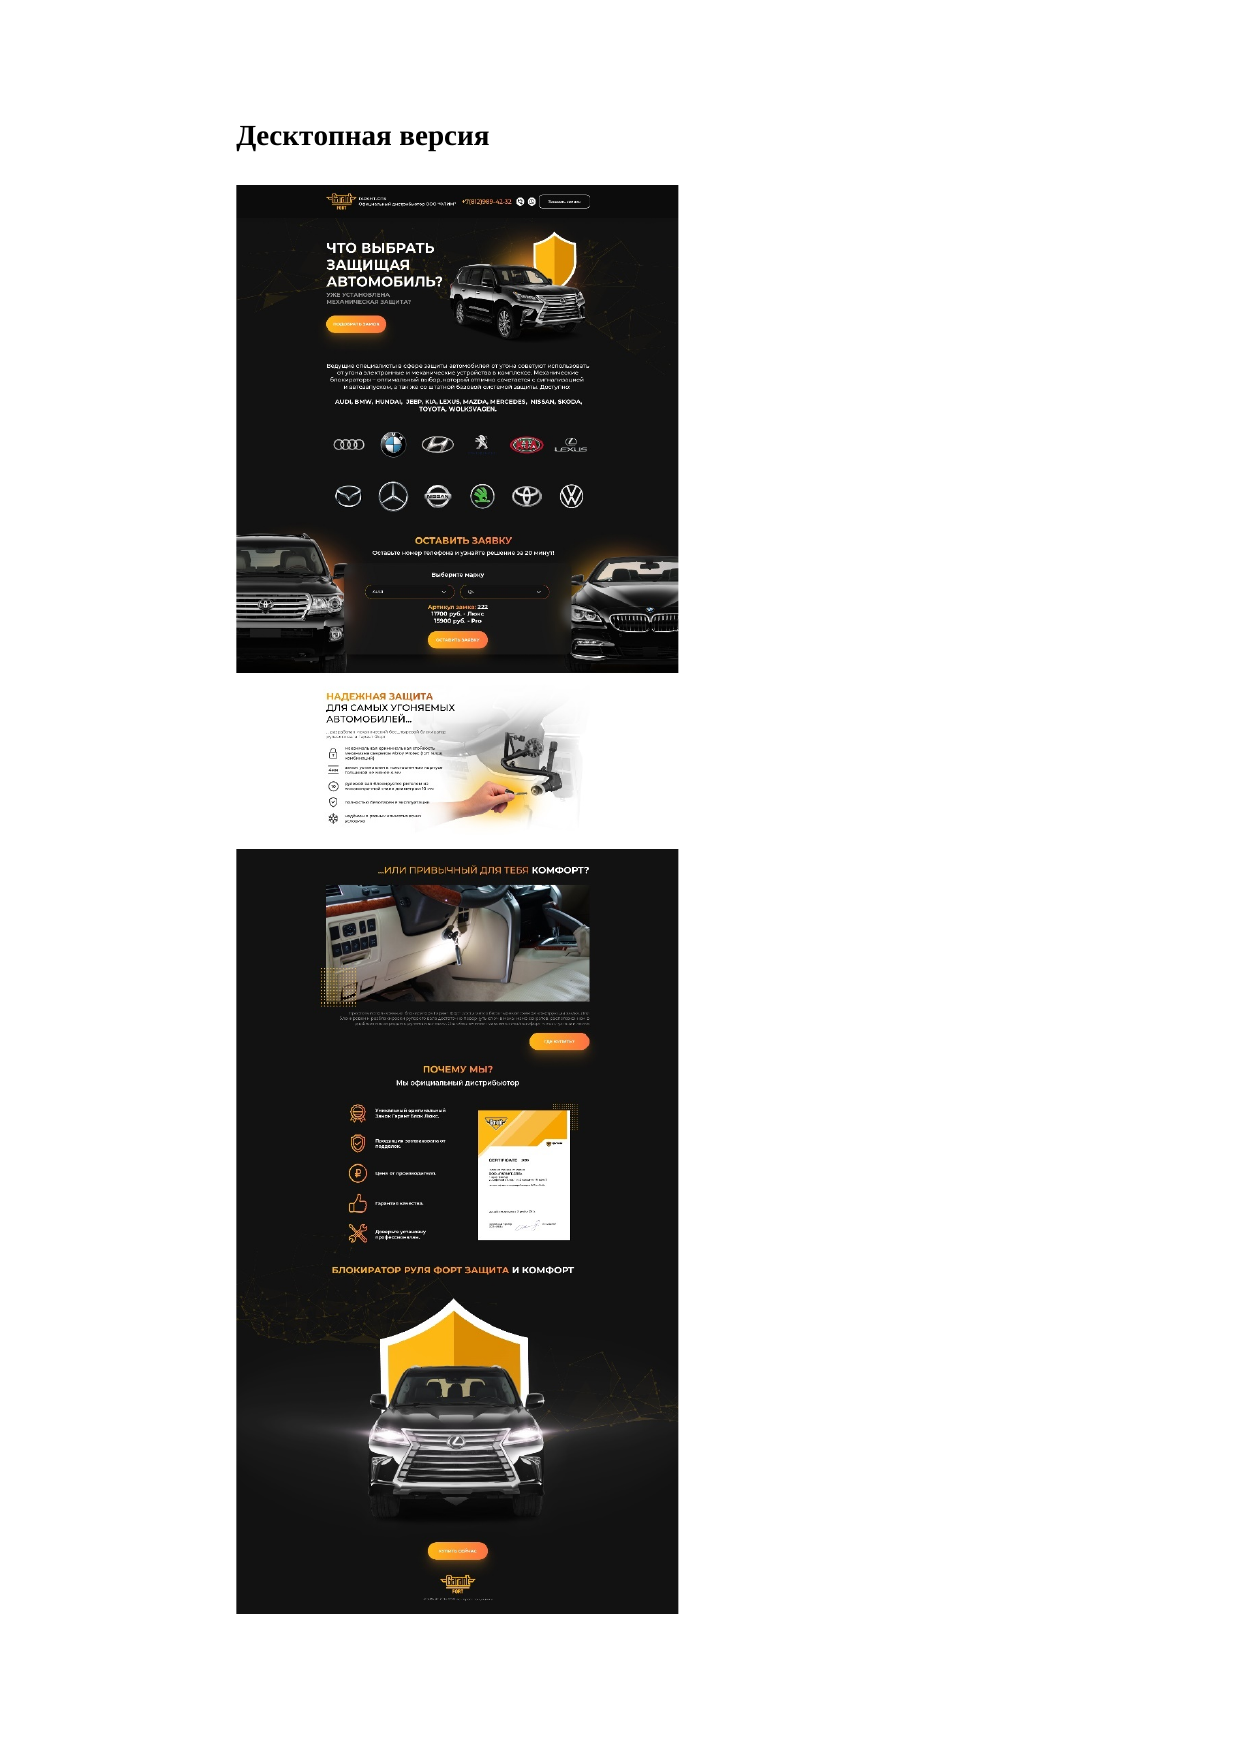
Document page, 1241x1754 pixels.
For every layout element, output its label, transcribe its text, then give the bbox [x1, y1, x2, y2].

picture [236, 185, 679, 1614]
text Десктопная версия [177, 118, 1181, 152]
